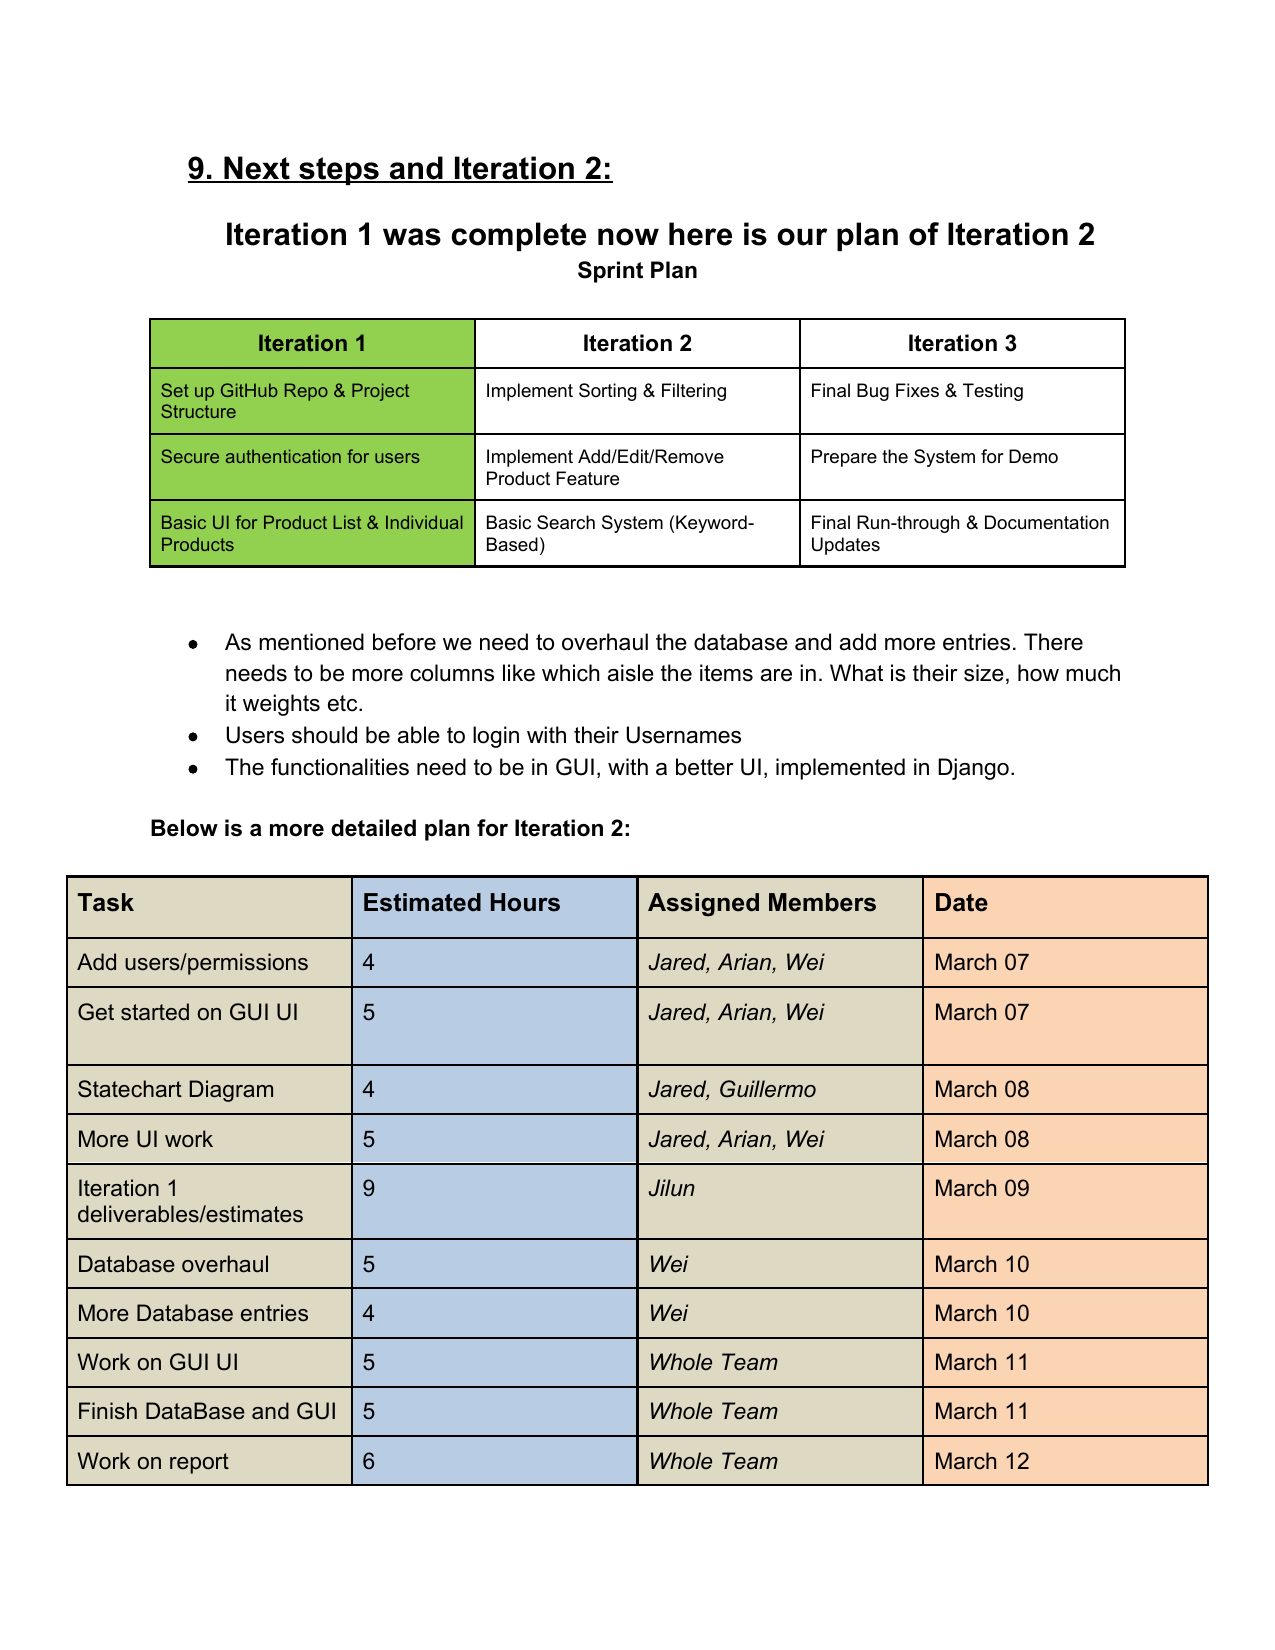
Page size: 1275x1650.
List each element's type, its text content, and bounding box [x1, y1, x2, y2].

table_cell March 11 [924, 1339, 1207, 1386]
table_cell Work on GUI UI [68, 1339, 351, 1386]
table_cell Jared, Arian, Wei [639, 988, 922, 1064]
table_cell Add users/permissions [68, 939, 351, 986]
table_cell Basic UI for Product List & Individual Products [151, 501, 474, 565]
table_header Date [924, 878, 1207, 937]
table_cell Jared, Arian, Wei [639, 939, 922, 986]
table_cell Jared, Arian, Wei [639, 1115, 922, 1162]
text Sprint Plan [150, 257, 1125, 284]
table_cell March 07 [924, 988, 1207, 1064]
table_cell Jared, Guillermo [639, 1066, 922, 1113]
table_cell Secure authentication for users [151, 435, 474, 499]
table_cell Implement Add/Edit/Remove Product Feature [476, 435, 799, 499]
table_cell Wei [639, 1240, 922, 1287]
table_cell March 10 [924, 1240, 1207, 1287]
table_cell Get started on GUI UI [68, 988, 351, 1064]
text Iteration 1 was complete now here is our plan of Iteration 2 [150, 216, 1125, 252]
table_cell Set up GitHub Repo & Project Structure [151, 369, 474, 433]
table_cell Jilun [639, 1165, 922, 1238]
table_cell March 07 [924, 939, 1207, 986]
text 9. Next steps and Iteration 2: [187, 150, 1125, 186]
table_cell Whole Team [639, 1388, 922, 1435]
table_cell Whole Team [639, 1437, 922, 1484]
list The functionalities need to be in GUI, with a better UI, implemented in Django. [187, 752, 1125, 781]
list As mentioned before we need to overhaul the database and add more entries. There needs to be more columns like which aisle the items are in. What is their size, how much it weights etc. [187, 628, 1125, 716]
table_header Iteration 3 [801, 320, 1124, 367]
table_cell Finish DataBase and GUI [68, 1388, 351, 1435]
table_cell 4 [353, 1289, 636, 1337]
table_cell 9 [353, 1165, 636, 1238]
table_cell March 12 [924, 1437, 1207, 1484]
table_cell Statechart Diagram [68, 1066, 351, 1113]
table_cell More UI work [68, 1115, 351, 1162]
table_cell More Database entries [68, 1289, 351, 1337]
table_cell 4 [353, 1066, 636, 1113]
table_header Task [68, 878, 351, 937]
table_cell Database overhaul [68, 1240, 351, 1287]
table_cell Prepare the System for Demo [801, 435, 1124, 499]
table_cell Whole Team [639, 1339, 922, 1386]
table_cell March 09 [924, 1165, 1207, 1238]
table_cell March 11 [924, 1388, 1207, 1435]
table_cell 5 [353, 988, 636, 1064]
table_cell 5 [353, 1339, 636, 1386]
table_header Iteration 1 [151, 320, 474, 367]
table_cell 5 [353, 1388, 636, 1435]
table_cell March 10 [924, 1289, 1207, 1337]
table_cell Final Bug Fixes & Testing [801, 369, 1124, 433]
table_cell Basic Search System (Keyword-Based) [476, 501, 799, 565]
table_cell Iteration 1 deliverables/estimates [68, 1165, 351, 1238]
table_cell March 08 [924, 1115, 1207, 1162]
text Below is a more detailed plan for Iteration 2: [150, 815, 1125, 841]
table_cell Wei [639, 1289, 922, 1337]
table_header Estimated Hours [353, 878, 636, 937]
table_cell Final Run-through & Documentation Updates [801, 501, 1124, 565]
table_cell 6 [353, 1437, 636, 1484]
table_header Assigned Members [639, 878, 922, 937]
table_cell Implement Sorting & Filtering [476, 369, 799, 433]
table_cell 5 [353, 1240, 636, 1287]
table_header Iteration 2 [476, 320, 799, 367]
table_cell 5 [353, 1115, 636, 1162]
table_cell Work on report [68, 1437, 351, 1484]
table_cell March 08 [924, 1066, 1207, 1113]
table_cell 4 [353, 939, 636, 986]
list Users should be able to login with their Usernames [187, 720, 1125, 748]
